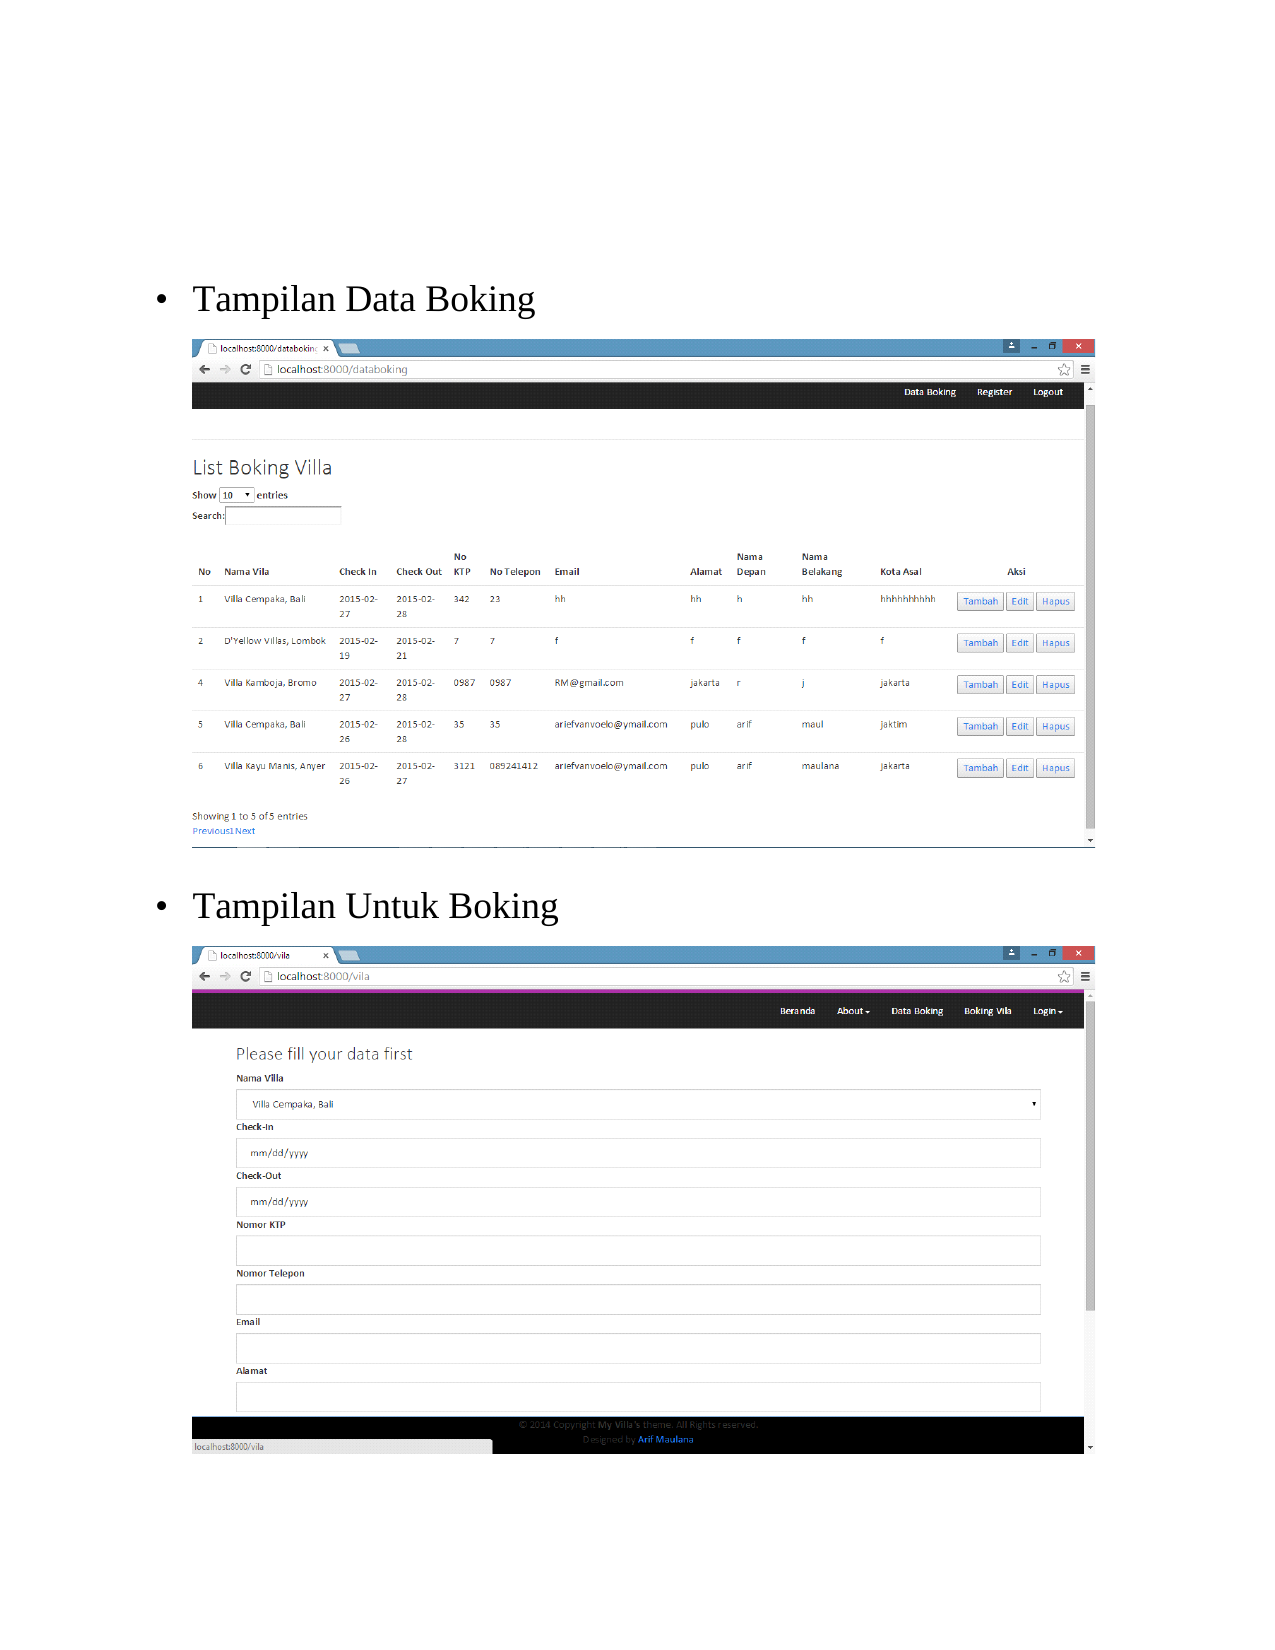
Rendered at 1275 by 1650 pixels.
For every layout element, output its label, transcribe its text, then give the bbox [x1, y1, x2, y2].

picture [192, 339, 1096, 848]
list Tampilan Untuk Boking [155, 883, 1125, 926]
picture [192, 946, 1096, 1454]
list Tampilan Data Boking [155, 276, 1125, 319]
